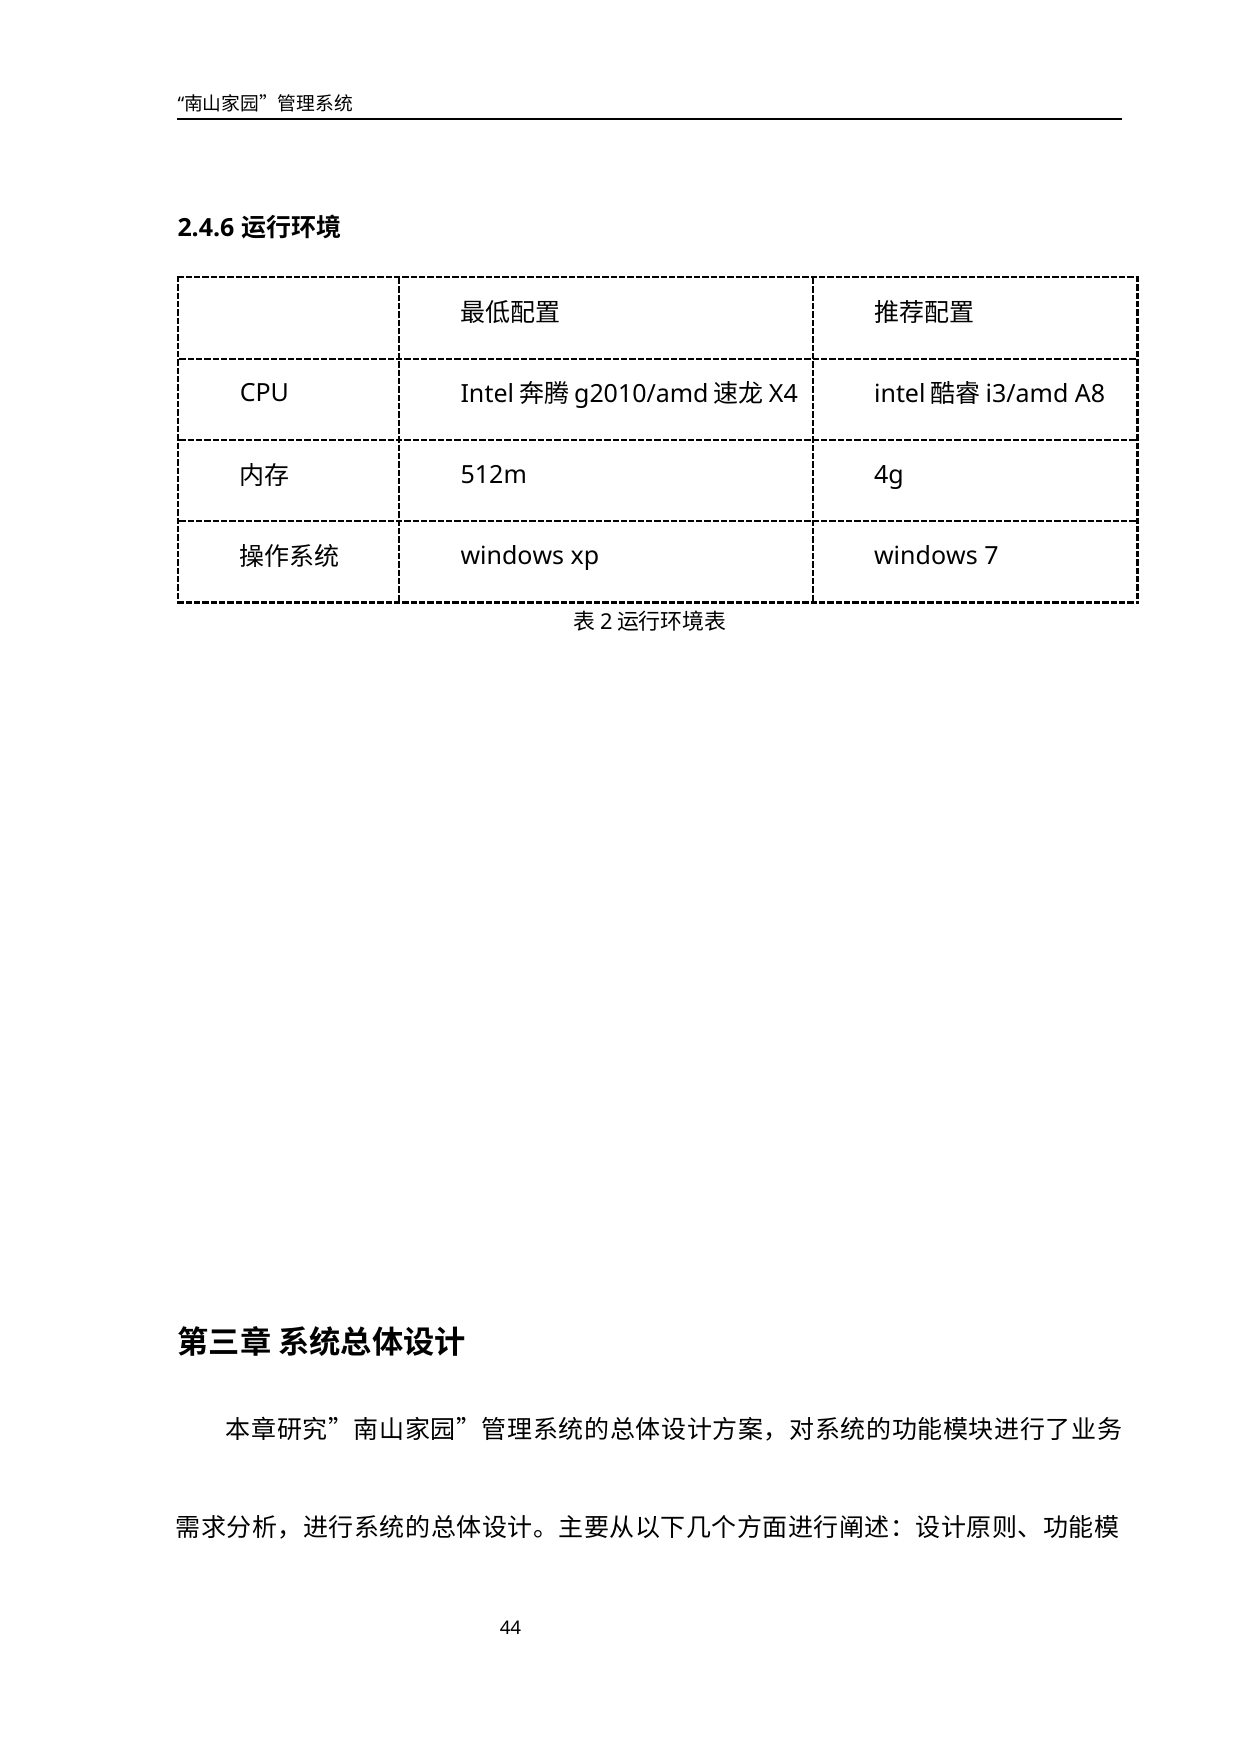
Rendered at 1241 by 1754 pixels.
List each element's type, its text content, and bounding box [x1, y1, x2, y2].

table_cell 4g [813, 439, 1137, 520]
subtitle 第三章 系统总体设计 [177, 1308, 1122, 1373]
text 表 2运行环境表 [177, 603, 1122, 636]
table_cell windows xp [399, 520, 813, 601]
table_cell 内存 [178, 439, 399, 520]
table_cell windows 7 [813, 520, 1137, 601]
table_header 最低配置 [399, 276, 813, 357]
table_cell intel酷睿i3/amd A8 [813, 358, 1137, 439]
table_cell CPU [178, 358, 399, 439]
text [176, 1395, 1122, 1558]
table_cell 操作系统 [178, 520, 399, 601]
subtitle 2.4.6 运行环境 [177, 193, 1122, 258]
table_cell 512m [399, 439, 813, 520]
table_header [178, 276, 399, 357]
table_cell Intel奔腾g2010/amd速龙X4 [399, 358, 813, 439]
table_header 推荐配置 [813, 276, 1137, 357]
